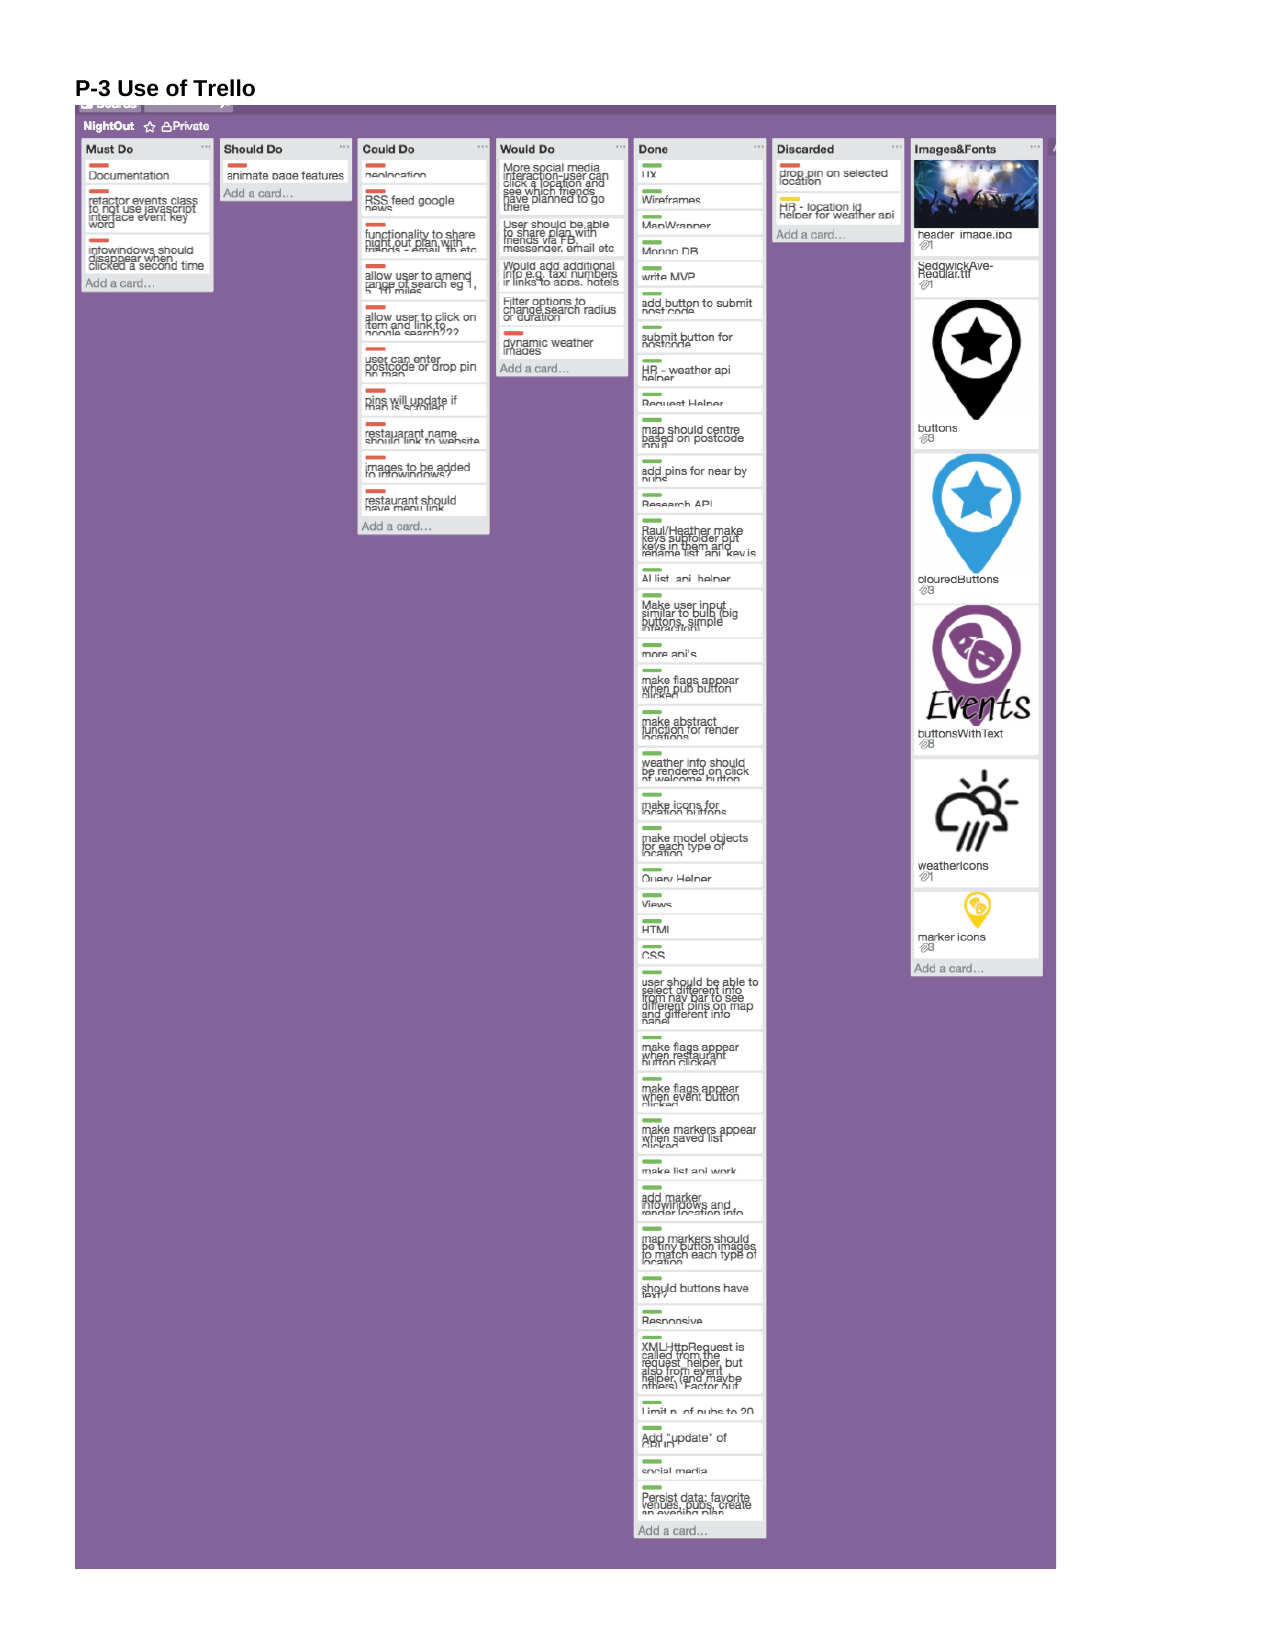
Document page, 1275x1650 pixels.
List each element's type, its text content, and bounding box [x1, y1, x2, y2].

picture [75, 105, 1057, 1569]
